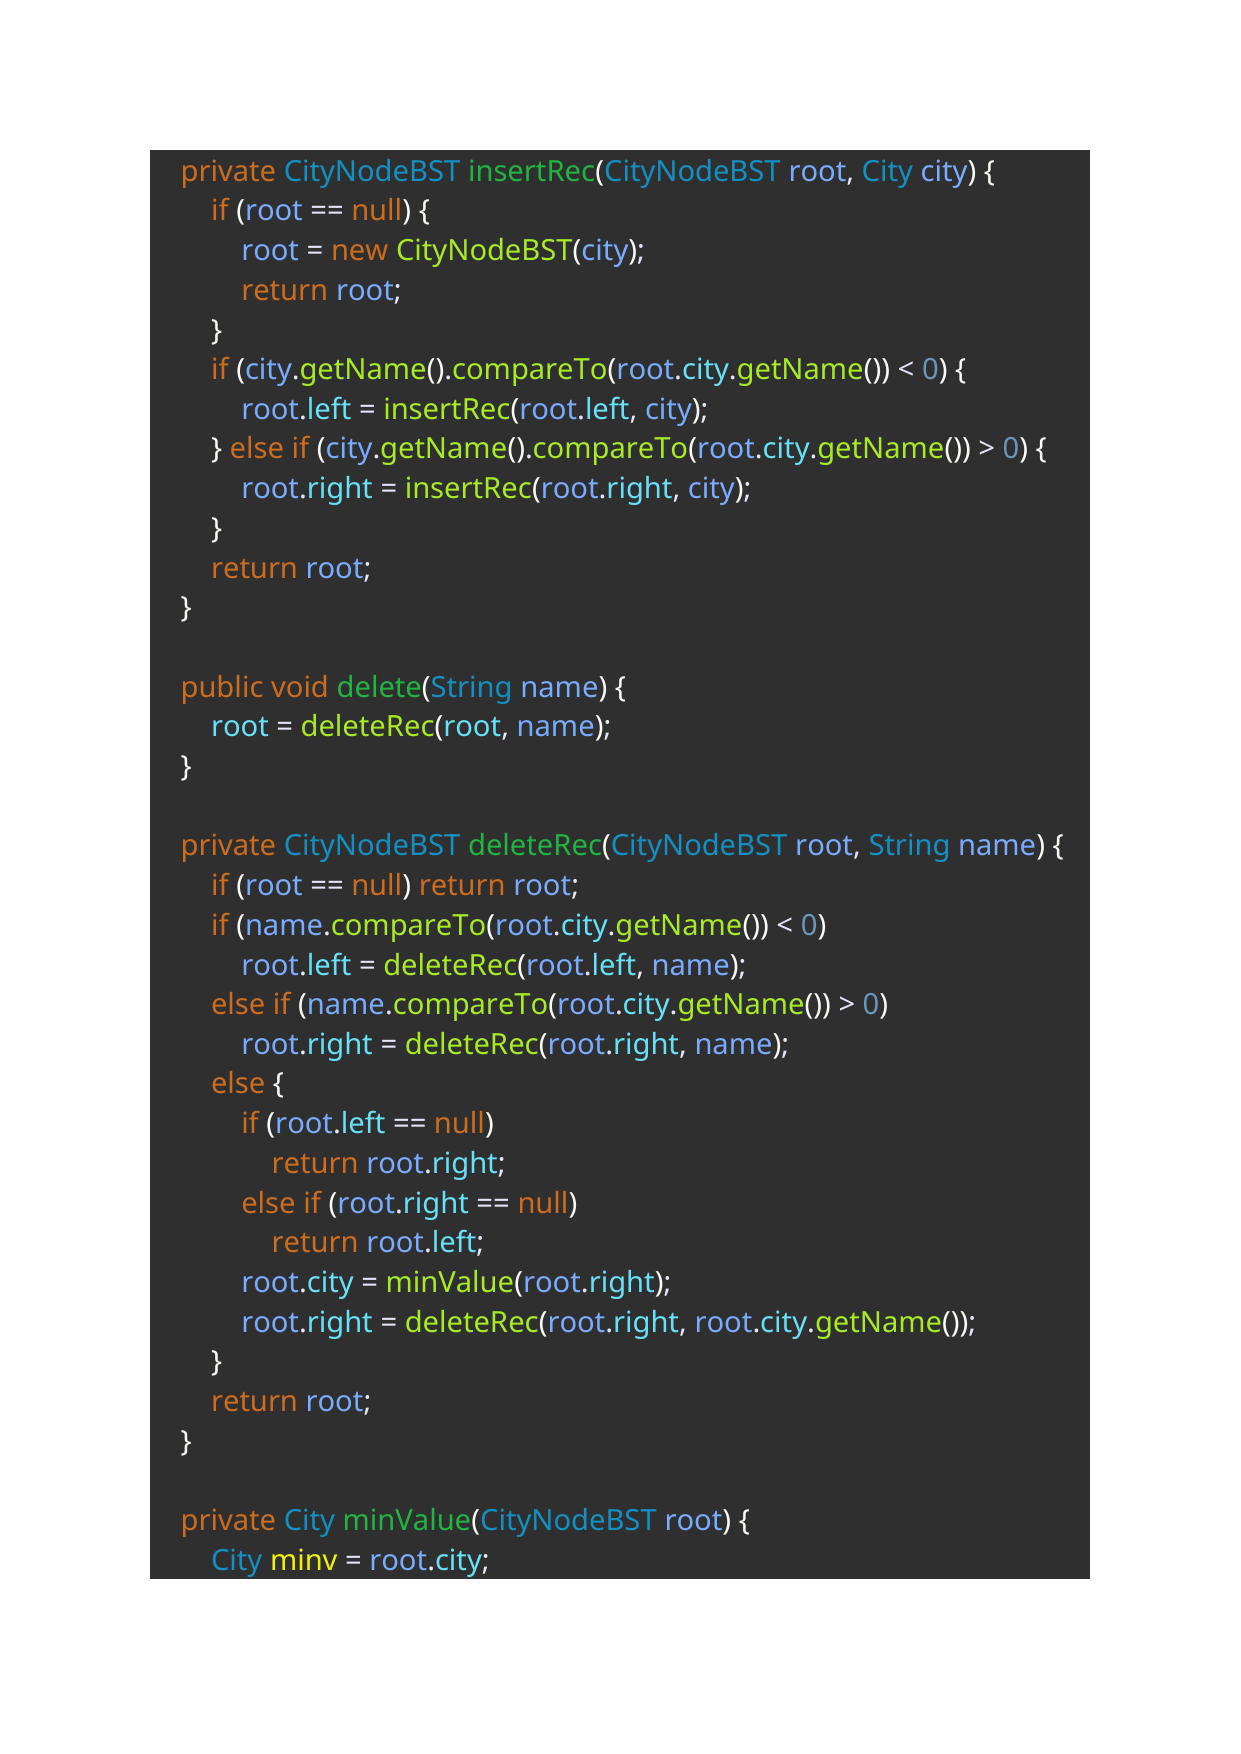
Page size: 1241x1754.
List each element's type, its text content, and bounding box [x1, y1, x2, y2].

text public void delete(String name) { [150, 666, 1090, 706]
text if (name.compareTo(root.city.getName()) < 0) [150, 904, 1090, 944]
text root.right = deleteRec(root.right, name); [150, 1023, 1090, 1063]
text } else if (city.getName().compareTo(root.city.getName()) > 0) { [150, 428, 1090, 467]
text return root; [150, 269, 1090, 309]
text root = new CityNodeBST(city); [150, 229, 1090, 269]
text root.city = minValue(root.right); [150, 1261, 1090, 1301]
text City minv = root.city; [150, 1539, 1090, 1579]
text } [150, 309, 1090, 348]
text return root.left; [150, 1222, 1090, 1261]
text else if (name.compareTo(root.city.getName()) > 0) [150, 983, 1090, 1023]
text } [150, 587, 1090, 626]
text return root.right; [150, 1142, 1090, 1182]
text private CityNodeBST deleteRec(CityNodeBST root, String name) { [150, 825, 1090, 864]
text root.left = insertRec(root.left, city); [150, 388, 1090, 428]
text private CityNodeBST insertRec(CityNodeBST root, City city) { [150, 150, 1090, 190]
text if (city.getName().compareTo(root.city.getName()) < 0) { [150, 348, 1090, 388]
text private City minValue(CityNodeBST root) { [150, 1499, 1090, 1539]
text root.right = deleteRec(root.right, root.city.getName()); [150, 1301, 1090, 1341]
text } [150, 745, 1090, 785]
text root = deleteRec(root, name); [150, 706, 1090, 745]
text if (root.left == null) [150, 1102, 1090, 1142]
text } [150, 1420, 1090, 1460]
text else if (root.right == null) [150, 1182, 1090, 1222]
text } [150, 1341, 1090, 1380]
text if (root == null) return root; [150, 864, 1090, 904]
text else { [150, 1063, 1090, 1102]
text } [150, 507, 1090, 547]
text return root; [150, 1380, 1090, 1420]
text root.right = insertRec(root.right, city); [150, 467, 1090, 507]
text if (root == null) { [150, 190, 1090, 229]
text return root; [150, 547, 1090, 587]
text root.left = deleteRec(root.left, name); [150, 944, 1090, 983]
